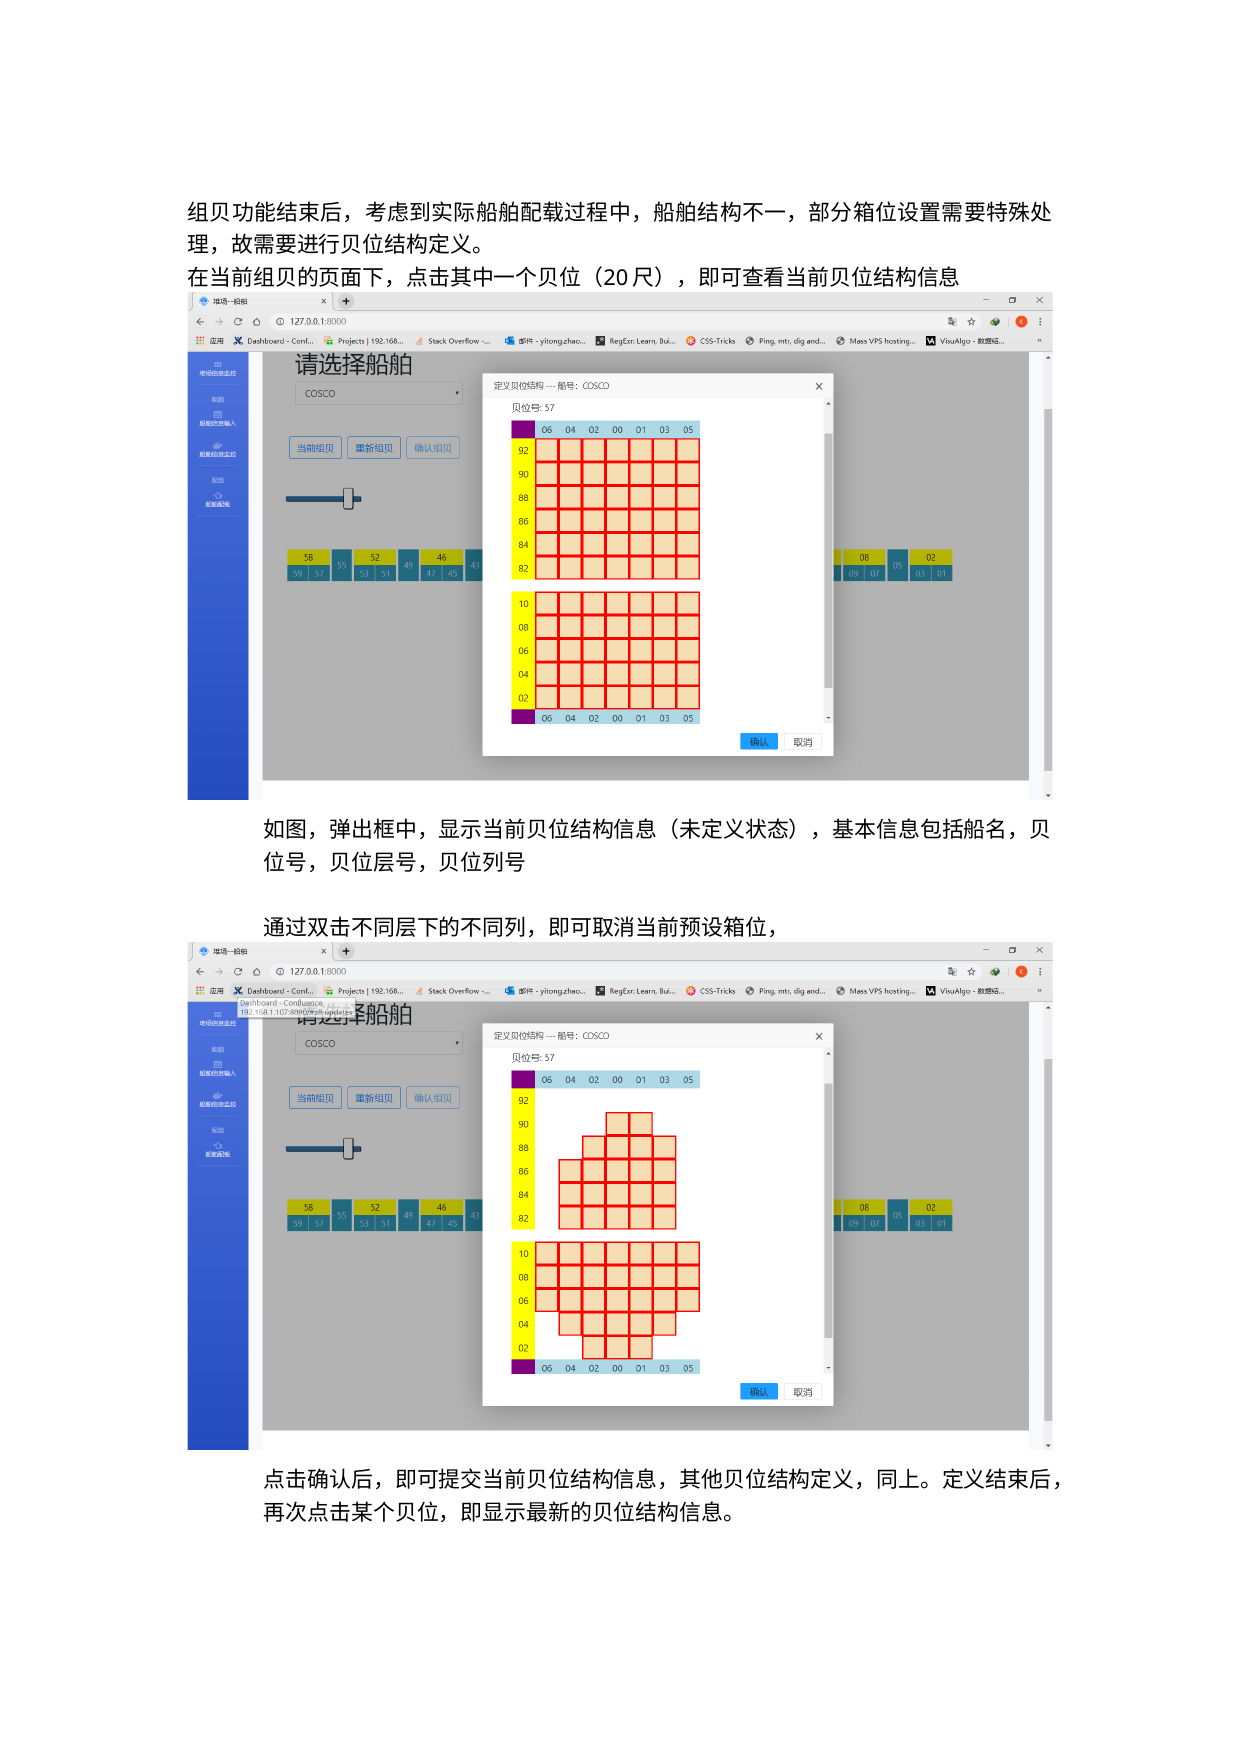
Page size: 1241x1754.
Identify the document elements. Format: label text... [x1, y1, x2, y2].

list 如图，弹出框中，显示当前贝位结构信息（未定义状态），基本信息包括船名，贝位号，贝位层号，贝位列号 [264, 812, 1053, 877]
text 在当前组贝的页面下，点击其中一个贝位（20尺），即可查看当前贝位结构信息 [187, 259, 1053, 292]
list 通过双击不同层下的不同列，即可取消当前预设箱位， [264, 909, 1053, 942]
picture [187, 292, 1053, 800]
text 组贝功能结束后，考虑到实际船舶配载过程中，船舶结构不一，部分箱位设置需要特殊处理，故需要进行贝位结构定义。 [187, 194, 1053, 259]
picture [187, 942, 1053, 1450]
list 点击确认后，即可提交当前贝位结构信息，其他贝位结构定义，同上。定义结束后，再次点击某个贝位，即显示最新的贝位结构信息。 [264, 1462, 1053, 1527]
